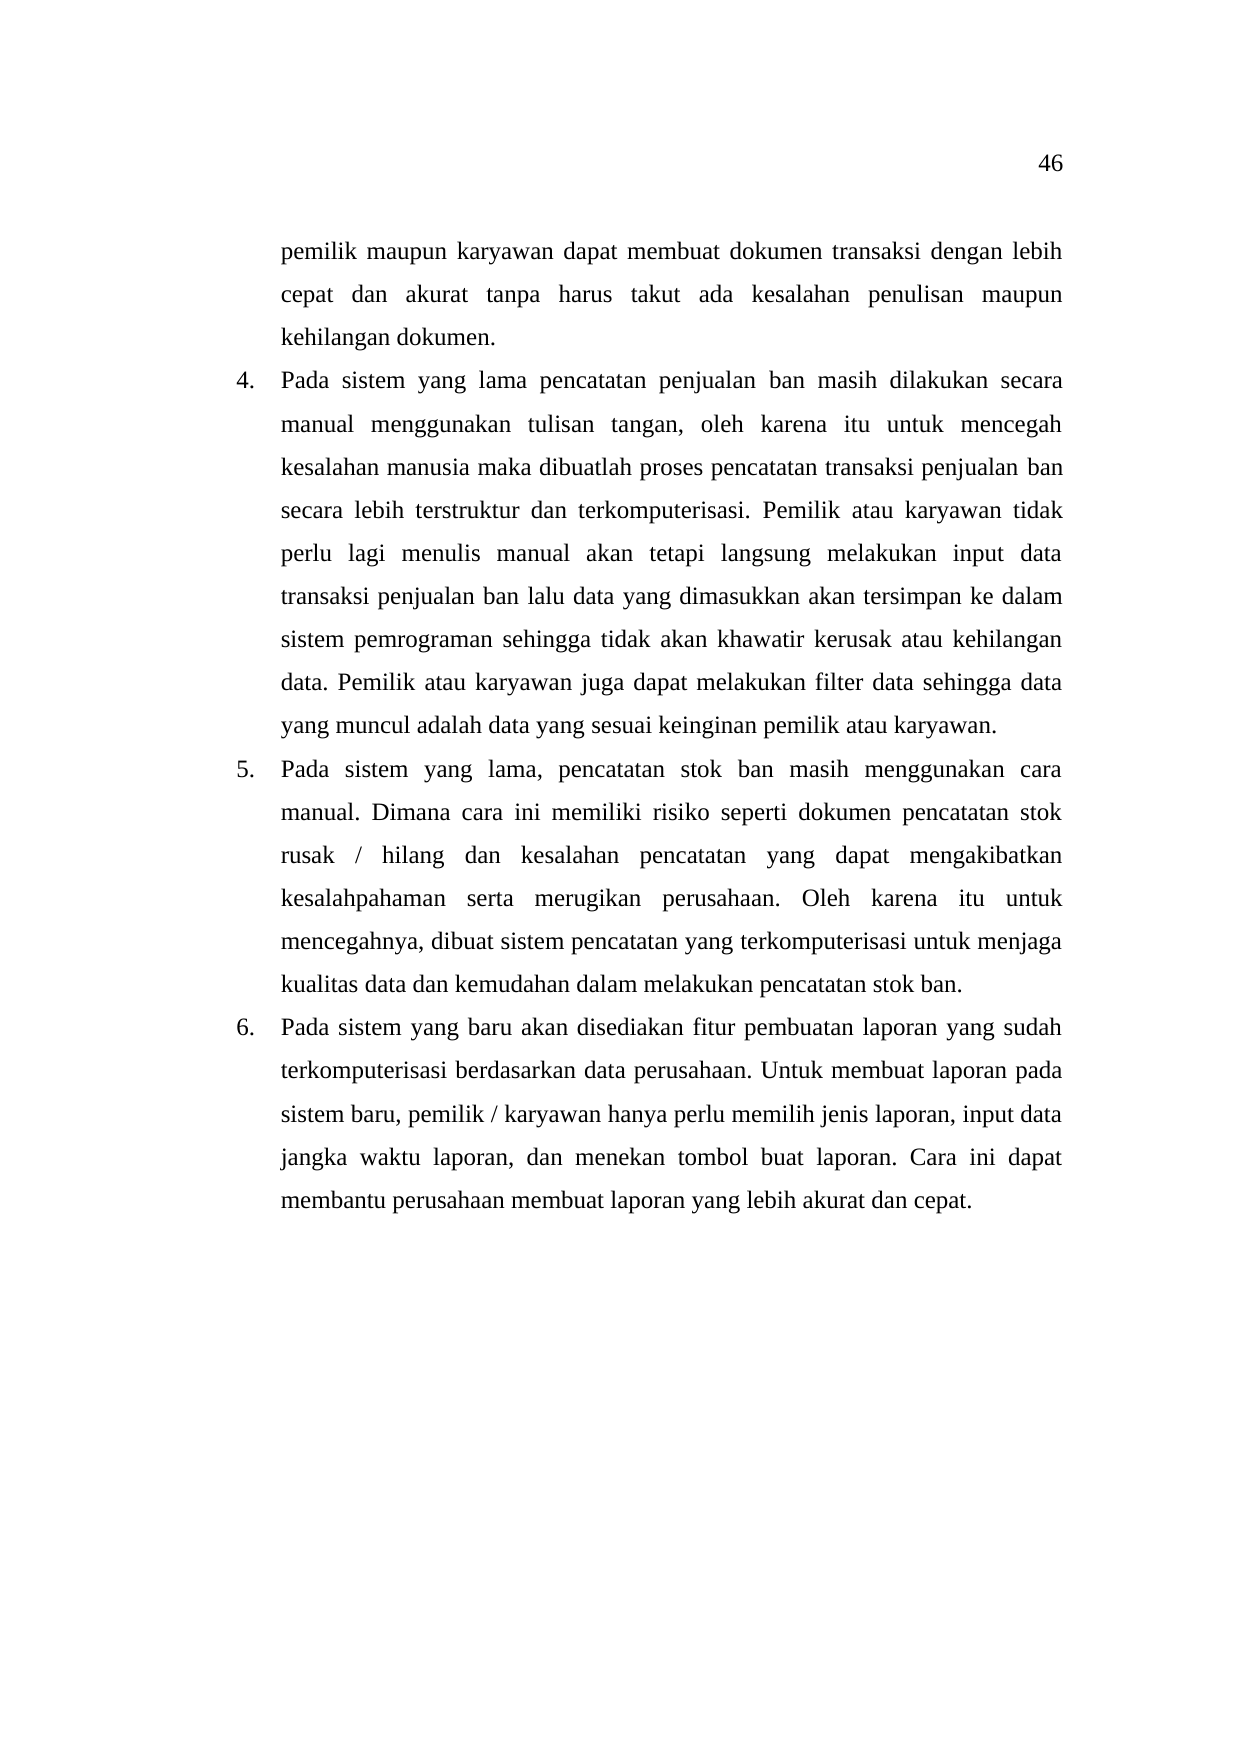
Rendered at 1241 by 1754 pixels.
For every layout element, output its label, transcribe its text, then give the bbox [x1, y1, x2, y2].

list Pada sistem yang baru akan disediakan fitur pembuatan laporan yang sudah terkomputerisasi berdasarkan data perusahaan. Untuk membuat laporan pada sistem baru, pemilik / karyawan hanya perlu memilih jenis laporan, input data jangka waktu laporan, dan menekan tombol buat laporan. Cara ini dapat membantu perusahaan membuat laporan yang lebih akurat dan cepat. [236, 1012, 1063, 1214]
list Pada sistem yang lama, pencatatan stok ban masih menggunakan cara manual. Dimana cara ini memiliki risiko seperti dokumen pencatatan stok rusak / hilang dan kesalahan pencatatan yang dapat mengakibatkan kesalahpahaman serta merugikan perusahaan. Oleh karena itu untuk mencegahnya, dibuat sistem pencatatan yang terkomputerisasi untuk menjaga kualitas data dan kemudahan dalam melakukan pencatatan stok ban. [236, 754, 1063, 998]
list Pada sistem yang lama pencatatan penjualan ban masih dilakukan secara manual menggunakan tulisan tangan, oleh karena itu untuk mencegah kesalahan manusia maka dibuatlah proses pencatatan transaksi penjualan ban secara lebih terstruktur dan terkomputerisasi. Pemilik atau karyawan tidak perlu lagi menulis manual akan tetapi langsung melakukan input data transaksi penjualan ban lalu data yang dimasukkan akan tersimpan ke dalam sistem pemrograman sehingga tidak akan khawatir kerusak atau kehilangan data. Pemilik atau karyawan juga dapat melakukan filter data sehingga data yang muncul adalah data yang sesuai keinginan pemilik atau karyawan. [236, 366, 1063, 739]
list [236, 236, 1063, 351]
